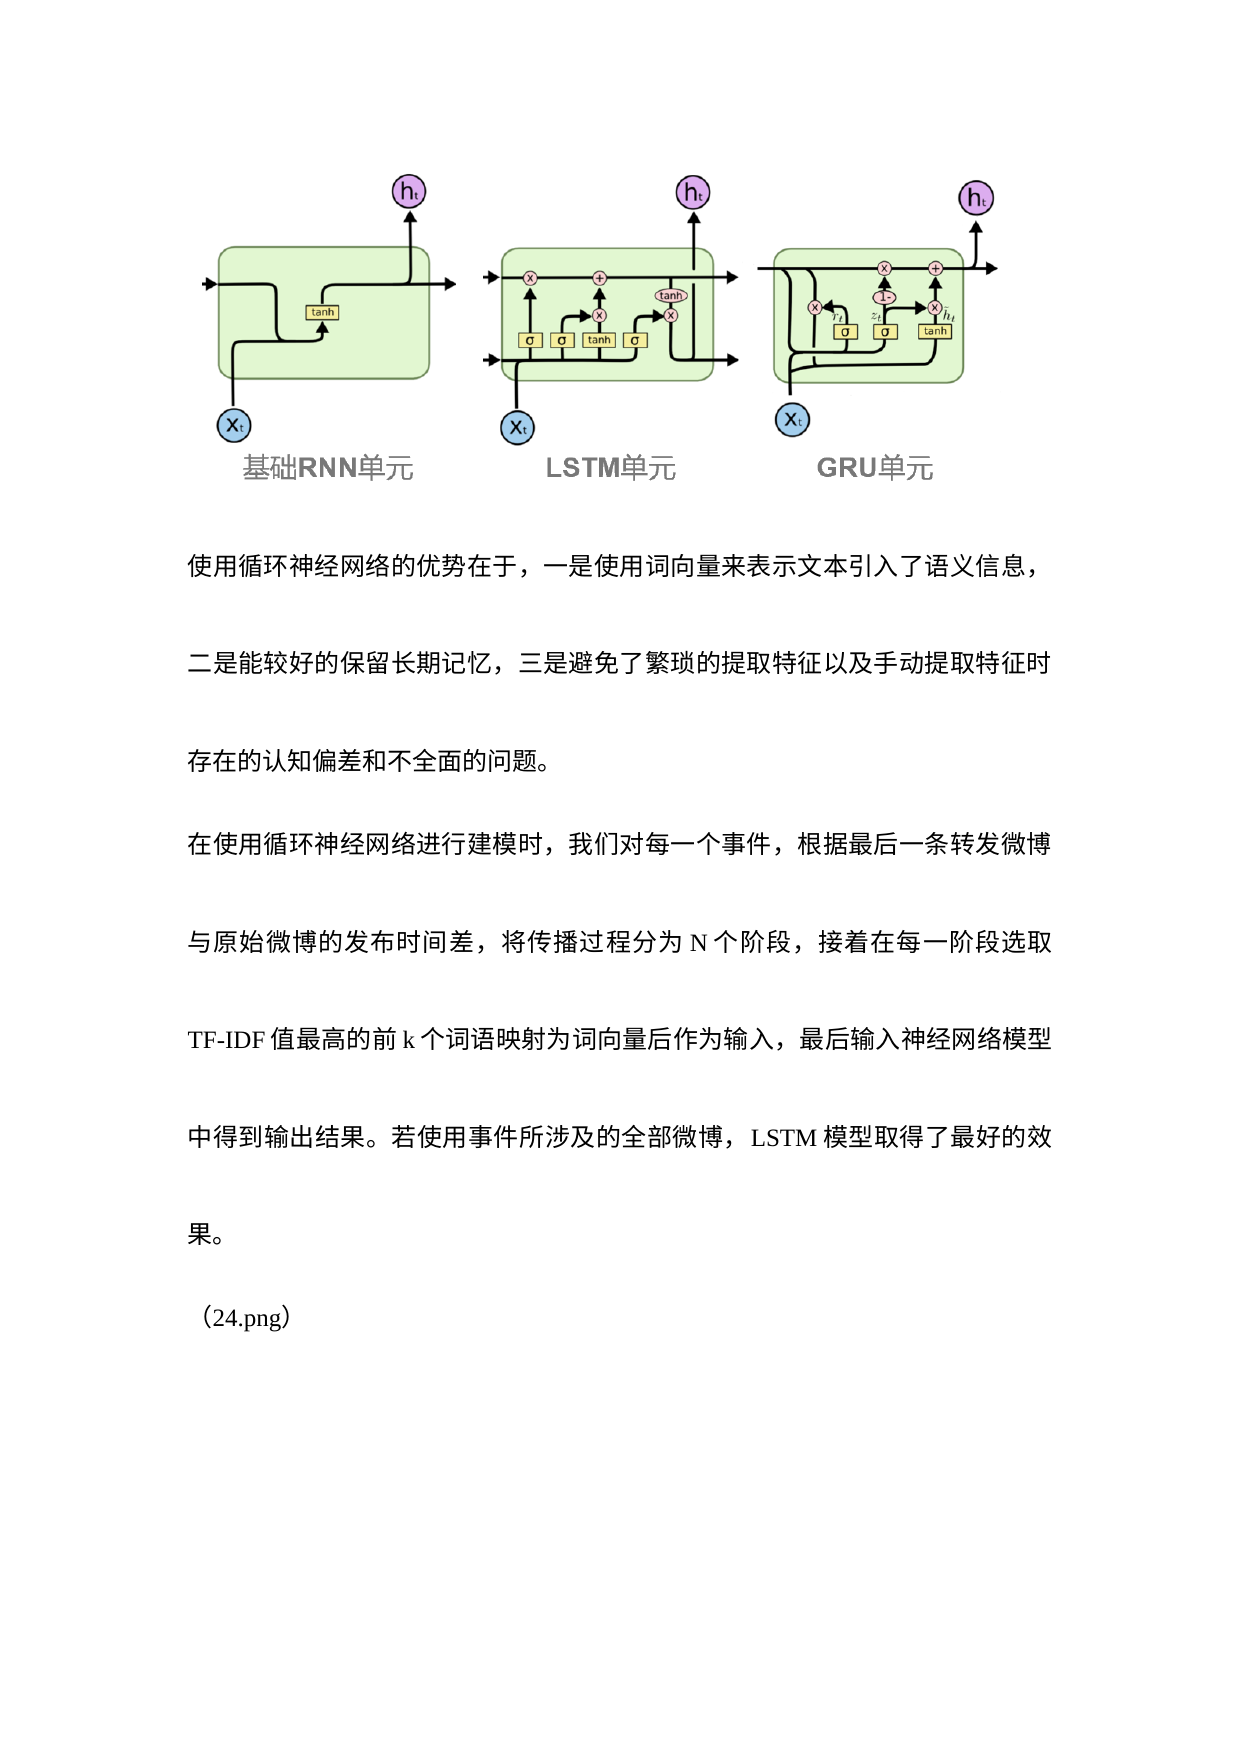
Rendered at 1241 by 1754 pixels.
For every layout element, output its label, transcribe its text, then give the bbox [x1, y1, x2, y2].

text 在使用循环神经网络进行建模时，我们对每一个事件，根据最后一条转发微博与原始微博的发布时间差，将传播过程分为N个阶段，接着在每一阶段选取TF-IDF值最高的前k个词语映射为词向量后作为输入，最后输入神经网络模型中得到输出结果。若使用事件所涉及的全部微博，LSTM模型取得了最好的效果。 [187, 810, 1053, 1265]
text 使用循环神经网络的优势在于，一是使用词向量来表示文本引入了语义信息，二是能较好的保留长期记忆，三是避免了繁琐的提取特征以及手动提取特征时存在的认知偏差和不全面的问题。 [187, 532, 1053, 792]
text （24.png） [187, 1283, 1053, 1348]
picture [187, 162, 1018, 490]
